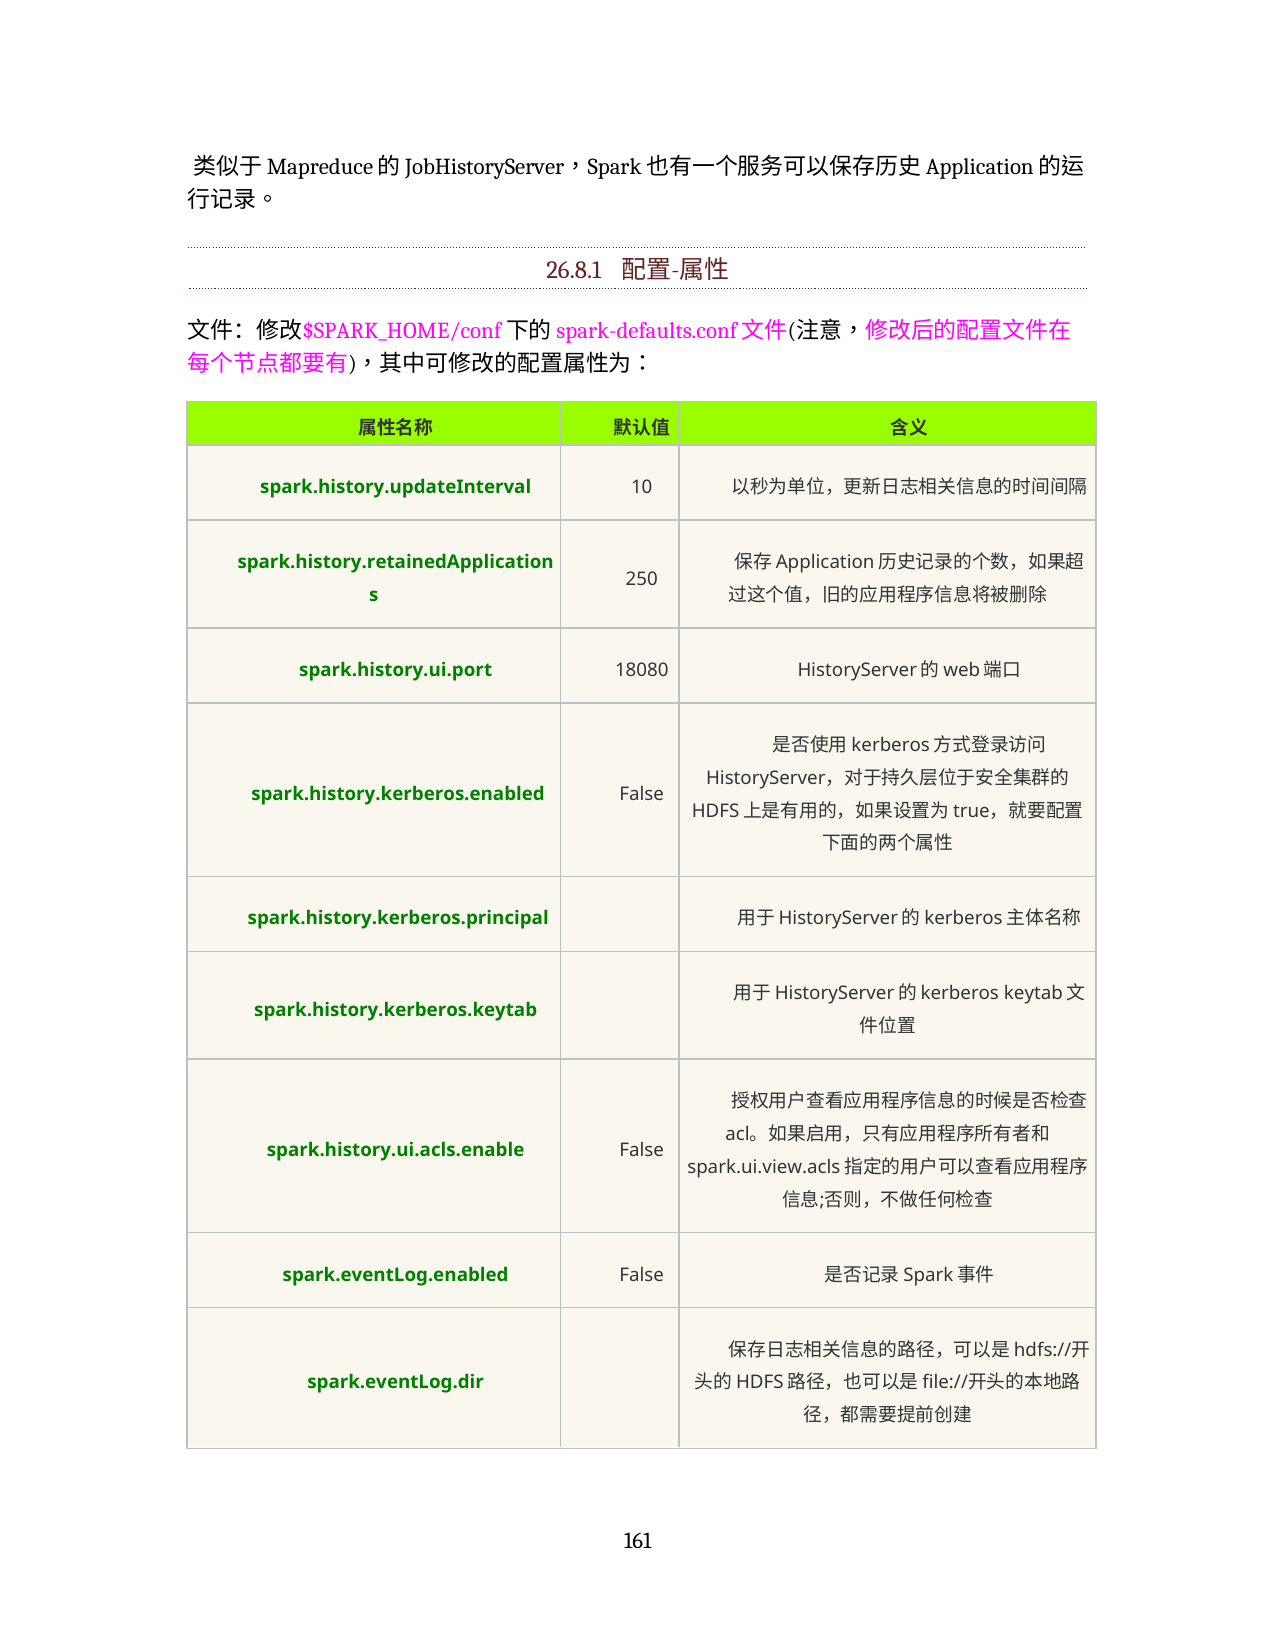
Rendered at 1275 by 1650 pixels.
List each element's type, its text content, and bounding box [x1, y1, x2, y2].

table_cell 保存日志相关信息的路径，可以是hdfs://开头的HDFS路径，也可以是file://开头的本地路径，都需要提前创建 [680, 1308, 1095, 1447]
table_cell spark.eventLog.enabled [188, 1233, 560, 1307]
table_cell 250 [561, 521, 678, 627]
text 类似于Mapreduce的JobHistoryServer，Spark也有一个服务可以保存历史Application的运行记录。 [187, 150, 1087, 214]
text 文件：修改$SPARK_HOME/conf下的spark-defaults.conf文件(注意，修改后的配置文件在每个节点都要有)，其中可修改的配置属性为： [187, 312, 1087, 378]
table_cell False [561, 1060, 678, 1232]
table_cell spark.history.ui.acls.enable [188, 1060, 560, 1232]
table_cell 是否使用kerberos方式登录访问HistoryServer，对于持久层位于安全集群的HDFS上是有用的，如果设置为true，就要配置下面的两个属性 [680, 704, 1095, 876]
table_cell spark.history.kerberos.keytab [188, 952, 560, 1058]
table_cell False [561, 1233, 678, 1307]
table_cell [561, 877, 678, 951]
table_cell spark.history.ui.port [188, 629, 560, 702]
table_cell 10 [561, 446, 678, 519]
table_header 属性名称 [188, 402, 560, 444]
table_cell spark.history.kerberos.enabled [188, 704, 560, 876]
table_header 含义 [680, 402, 1095, 444]
table_cell 是否记录Spark事件 [680, 1233, 1095, 1307]
table_cell 用于HistoryServer的kerberos主体名称 [680, 877, 1095, 951]
table_cell spark.eventLog.dir [188, 1308, 560, 1447]
table_cell 保存Application历史记录的个数，如果超过这个值，旧的应用程序信息将被删除 [680, 521, 1095, 627]
table_cell spark.history.kerberos.principal [188, 877, 560, 951]
table_header 默认值 [561, 402, 678, 444]
table_cell HistoryServer的web端口 [680, 629, 1095, 702]
table_cell False [561, 704, 678, 876]
table_cell 以秒为单位，更新日志相关信息的时间间隔 [680, 446, 1095, 519]
table_cell 用于HistoryServer的kerberos keytab文件位置 [680, 952, 1095, 1058]
table_cell spark.history.retainedApplications [188, 521, 560, 627]
table_cell 18080 [561, 629, 678, 702]
table_cell [561, 1308, 678, 1447]
table_cell spark.history.updateInterval [188, 446, 560, 519]
table_cell [561, 952, 678, 1058]
table_cell 授权用户查看应用程序信息的时候是否检查acl。如果启用，只有应用程序所有者和spark.ui.view.acls指定的用户可以查看应用程序信息;否则，不做任何检查 [680, 1060, 1095, 1232]
subtitle 配置-属性 [187, 247, 1087, 289]
